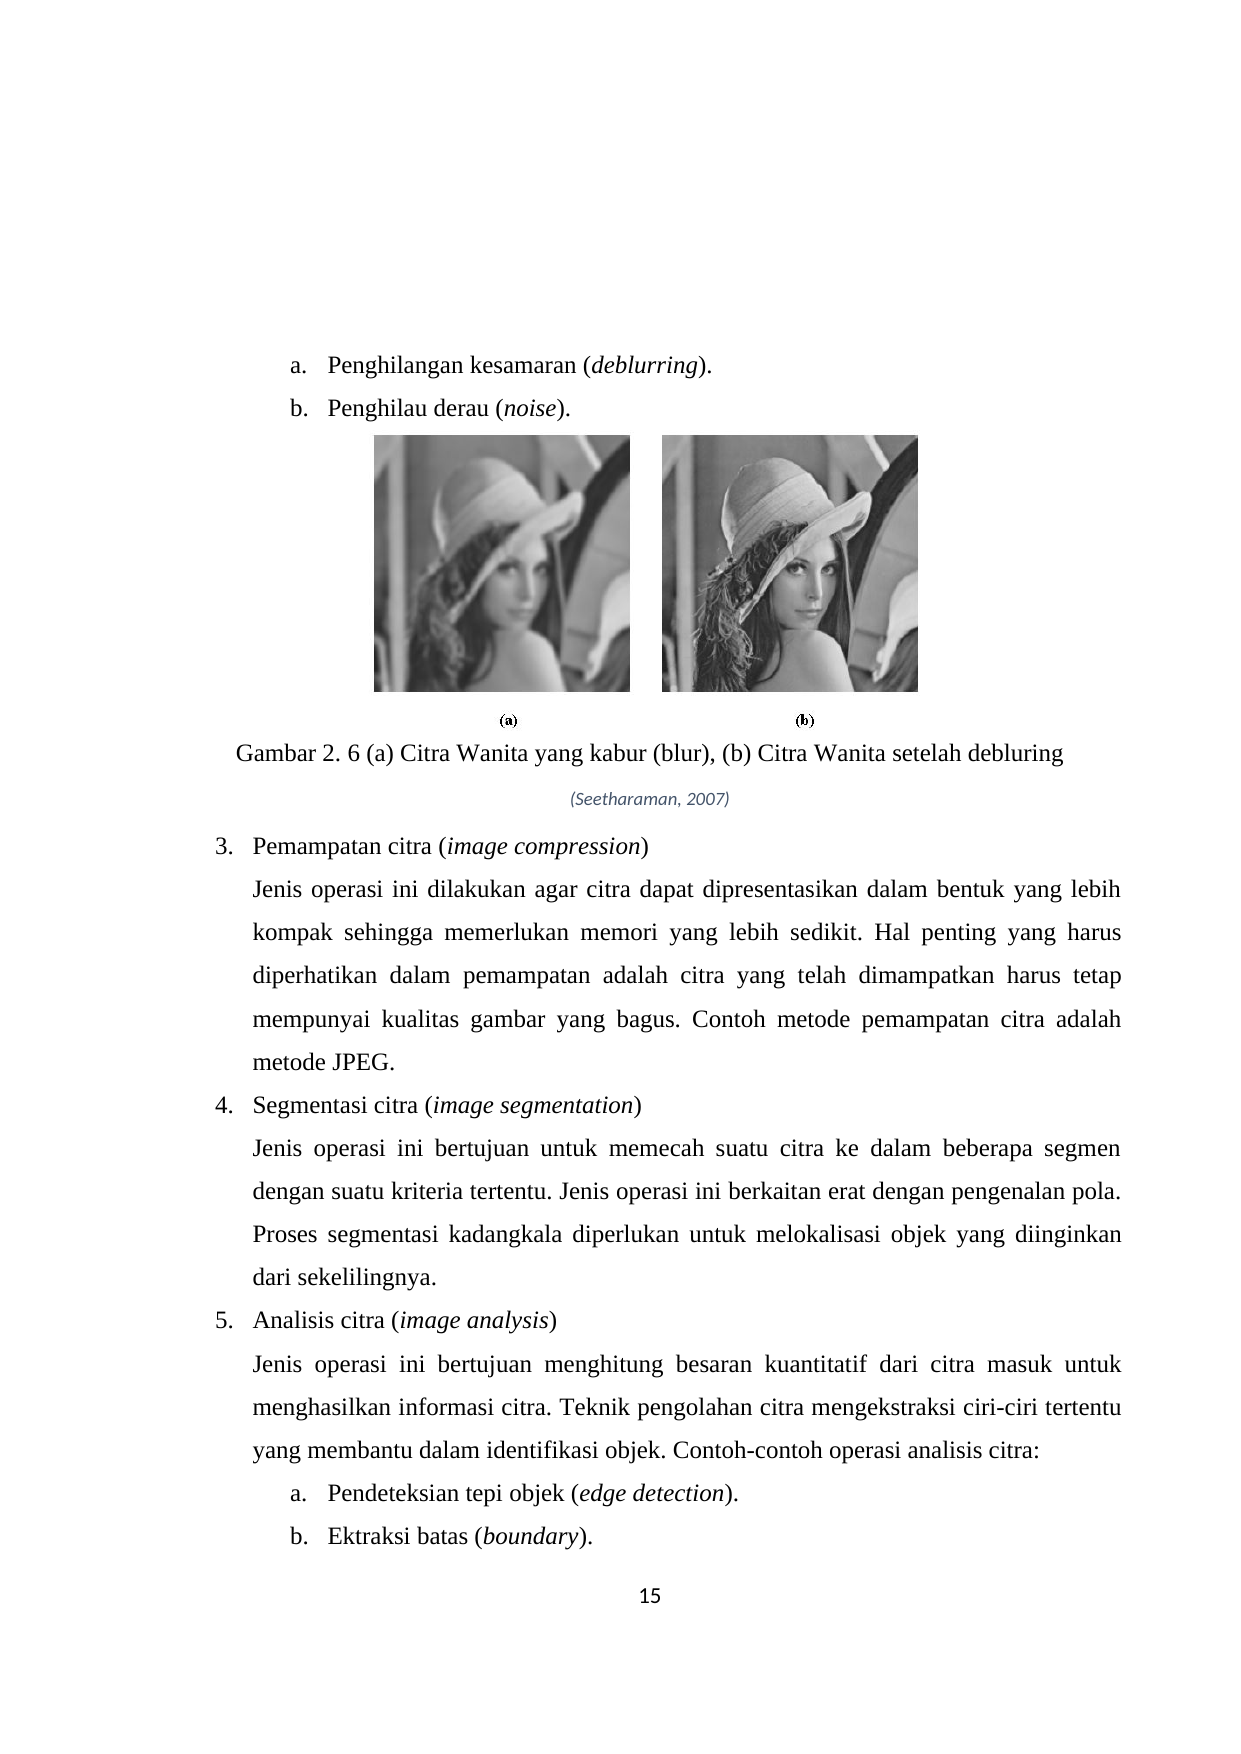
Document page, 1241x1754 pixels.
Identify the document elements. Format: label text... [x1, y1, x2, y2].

list Analisis citra (image analysis) [215, 1306, 1122, 1334]
list Pemampatan citra (image compression) [215, 831, 1122, 860]
list Ektraksi batas (boundary). [290, 1521, 1122, 1550]
list Jenis operasi ini bertujuan untuk memecah suatu citra ke dalam beberapa segmen dengan suatu kriteria tertentu. Jenis operasi ini berkaitan erat dengan pengenalan pola. Proses segmentasi kadangkala diperlukan untuk melokalisasi objek yang diinginkan dari sekelilingnya. [252, 1133, 1122, 1291]
list Jenis operasi ini dilakukan agar citra dapat dipresentasikan dalam bentuk yang lebih kompak sehingga memerlukan memori yang lebih sedikit. Hal penting yang harus diperhatikan dalam pemampatan adalah citra yang telah dimampatkan harus tetap mempunyai kualitas gambar yang bagus. Contoh metode pemampatan citra adalah metode JPEG. [252, 874, 1122, 1076]
list Jenis operasi ini bertujuan menghitung besaran kuantitatif dari citra masuk untuk menghasilkan informasi citra. Teknik pengolahan citra mengekstraksi ciri-ciri tertentu yang membantu dalam identifikasi objek. Contoh-contoh operasi analisis citra: [252, 1349, 1122, 1464]
list Segmentasi citra (image segmentation) [215, 1090, 1122, 1119]
picture [368, 430, 924, 734]
list Penghilau derau (noise). [290, 393, 1122, 422]
text Gambar 2. 6 (a) Citra Wanita yang kabur (blur), (b) Citra Wanita setelah debluring [177, 738, 1122, 767]
list Pendeteksian tepi objek (edge detection). [290, 1478, 1122, 1507]
list Penghilangan kesamaran (deblurring). [290, 350, 1122, 378]
